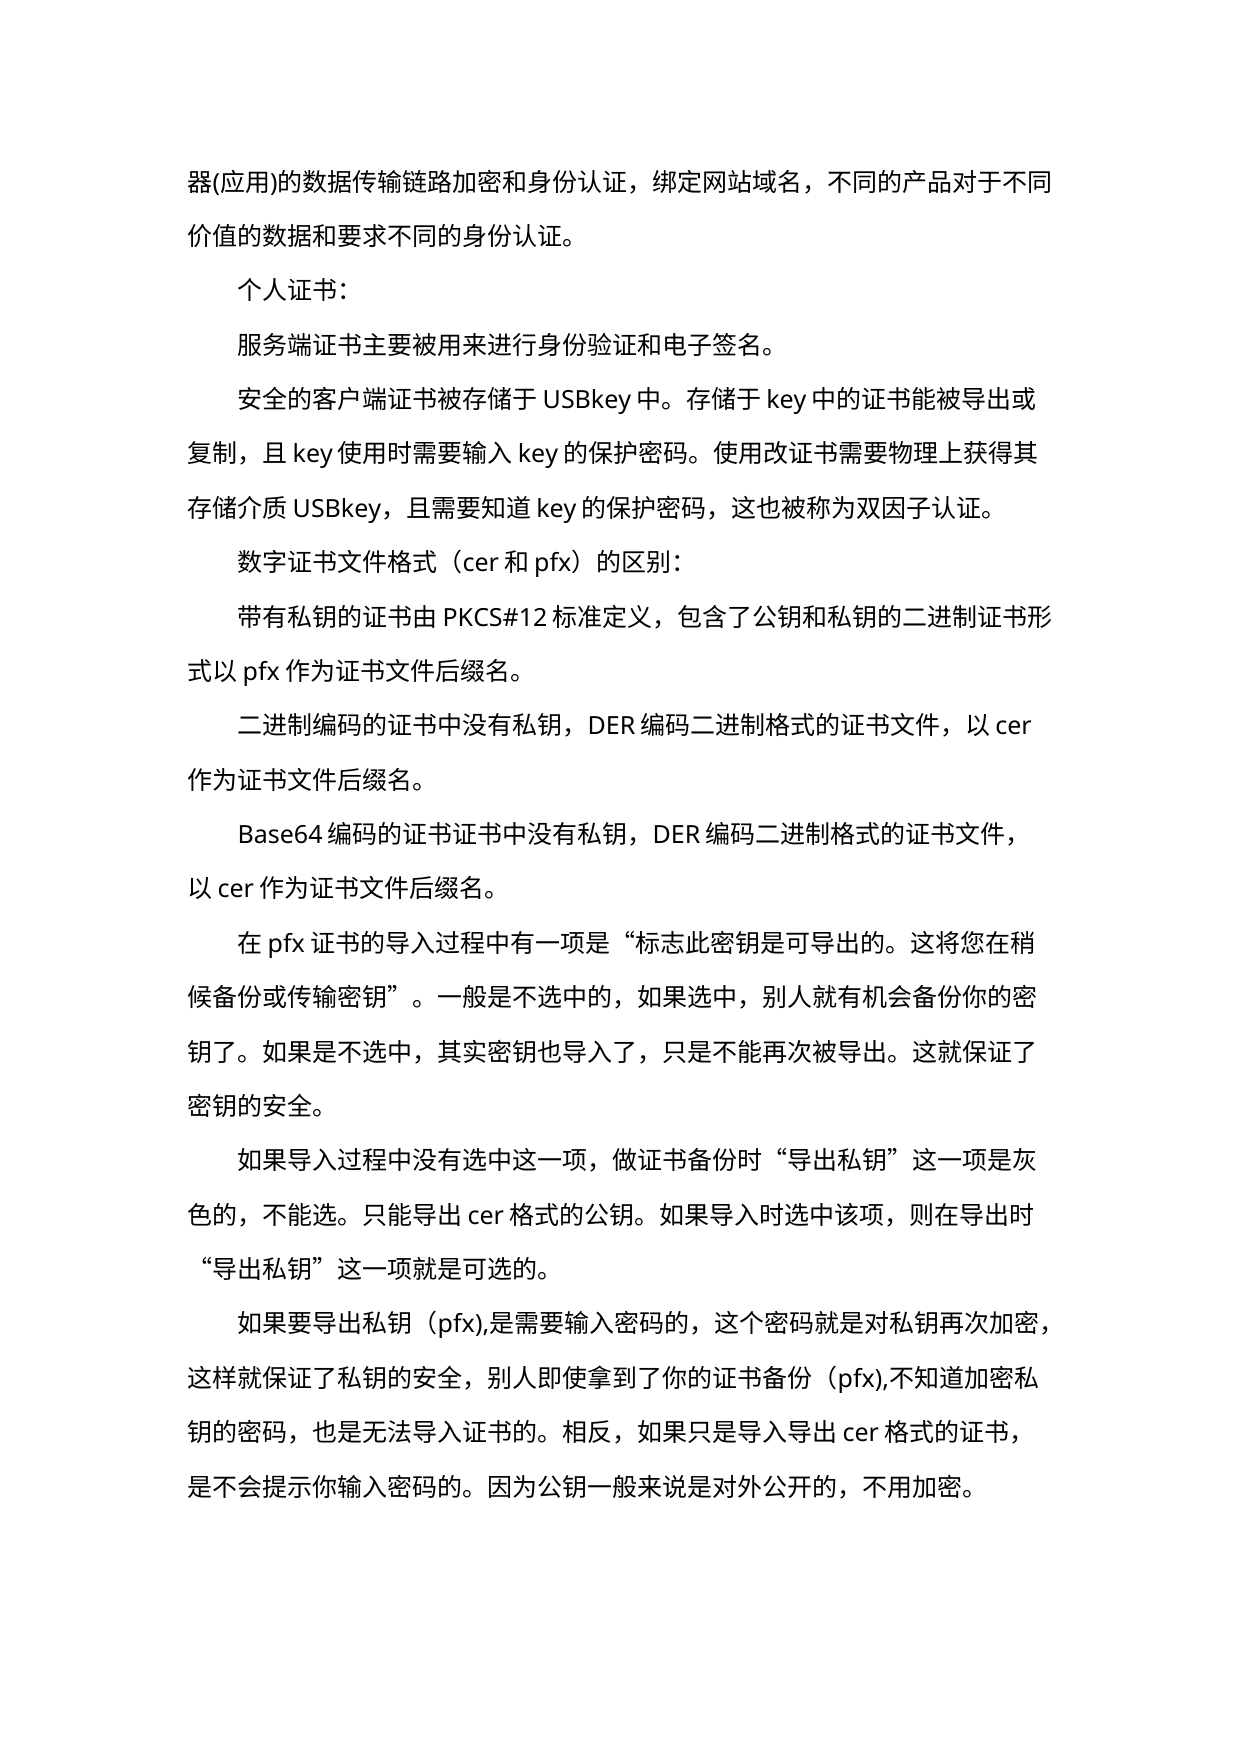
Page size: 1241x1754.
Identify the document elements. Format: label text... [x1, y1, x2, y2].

text 个人证书： [187, 271, 1053, 307]
text Base64编码的证书证书中没有私钥，DER编码二进制格式的证书文件，以cer作为证书文件后缀名。 [187, 814, 1053, 905]
text 二进制编码的证书中没有私钥，DER编码二进制格式的证书文件，以cer作为证书文件后缀名。 [187, 706, 1053, 796]
text 数字证书文件格式（cer和pfx）的区别： [187, 543, 1053, 579]
text 服务端证书主要被用来进行身份验证和电子签名。 [187, 325, 1053, 361]
text 在pfx证书的导入过程中有一项是“标志此密钥是可导出的。这将您在稍候备份或传输密钥”。一般是不选中的，如果选中，别人就有机会备份你的密钥了。如果是不选中，其实密钥也导入了，只是不能再次被导出。这就保证了密钥的安全。 [187, 923, 1053, 1123]
text 安全的客户端证书被存储于USBkey中。存储于key中的证书能被导出或复制，且key使用时需要输入key的保护密码。使用改证书需要物理上获得其存储介质USBkey，且需要知道key的保护密码，这也被称为双因子认证。 [187, 379, 1053, 524]
text 带有私钥的证书由PKCS#12标准定义，包含了公钥和私钥的二进制证书形式以pfx作为证书文件后缀名。 [187, 597, 1053, 688]
text 如果要导出私钥（pfx),是需要输入密码的，这个密码就是对私钥再次加密，这样就保证了私钥的安全，别人即使拿到了你的证书备份（pfx),不知道加密私钥的密码，也是无法导入证书的。相反，如果只是导入导出cer格式的证书，是不会提示你输入密码的。因为公钥一般来说是对外公开的，不用加密。 [187, 1304, 1053, 1503]
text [187, 162, 1053, 253]
text 如果导入过程中没有选中这一项，做证书备份时“导出私钥”这一项是灰色的，不能选。只能导出cer格式的公钥。如果导入时选中该项，则在导出时“导出私钥”这一项就是可选的。 [187, 1141, 1053, 1286]
